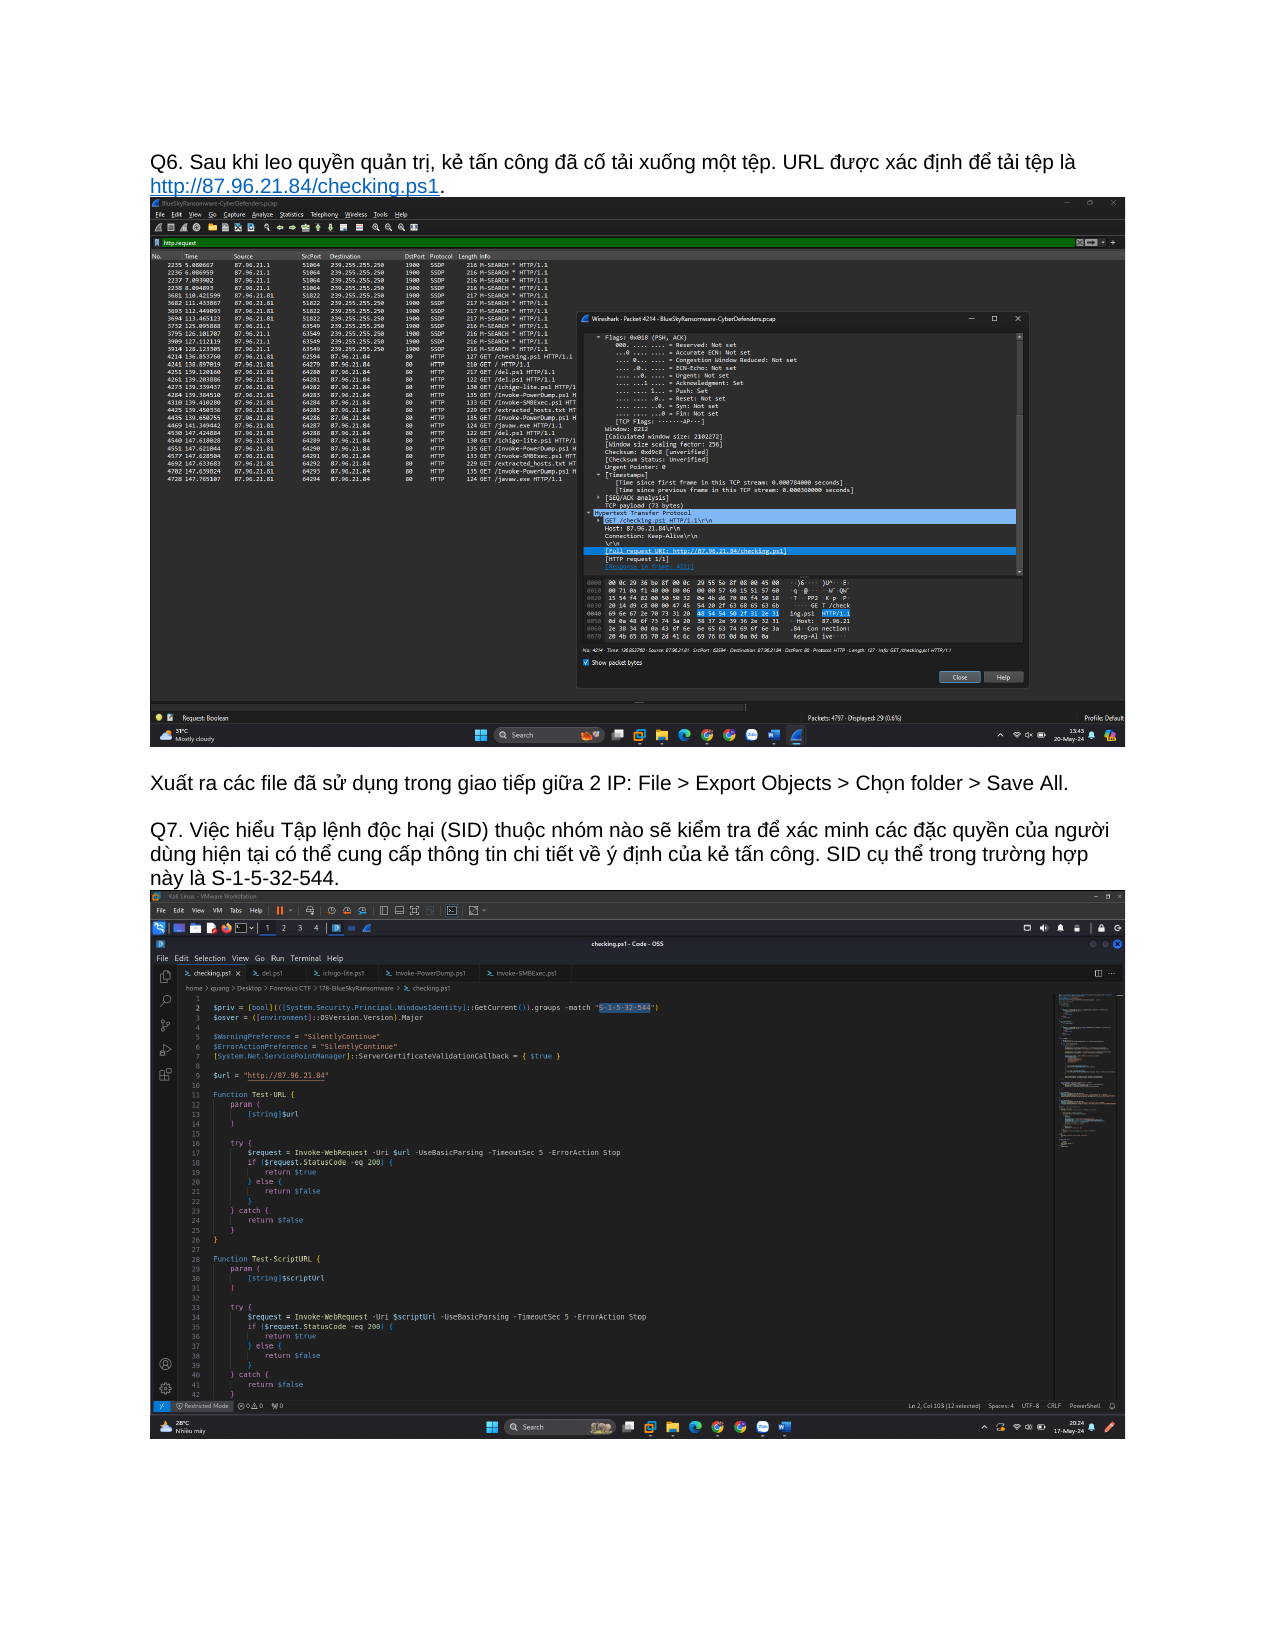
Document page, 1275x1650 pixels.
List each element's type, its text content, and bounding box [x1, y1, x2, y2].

picture [150, 890, 1125, 1439]
text Xuất ra các file đã sử dụng trong giao tiếp giữa 2 IP: File > Export Objects > Chọn folder > Save All. [150, 770, 1125, 794]
text Q6. Sau khi leo quyền quản trị, kẻ tấn công đã cố tải xuống một tệp. URL được xác định để tải tệp là http://87.96.21.84/checking.ps1. [150, 150, 1125, 197]
picture [150, 197, 1125, 747]
text Q7. Việc hiểu Tập lệnh độc hại (SID) thuộc nhóm nào sẽ kiểm tra để xác minh các đặc quyền của người dùng hiện tại có thể cung cấp thông tin chi tiết về ý định của kẻ tấn công. SID cụ thể trong trường hợp này là S-1-5-32-544. [150, 818, 1125, 890]
